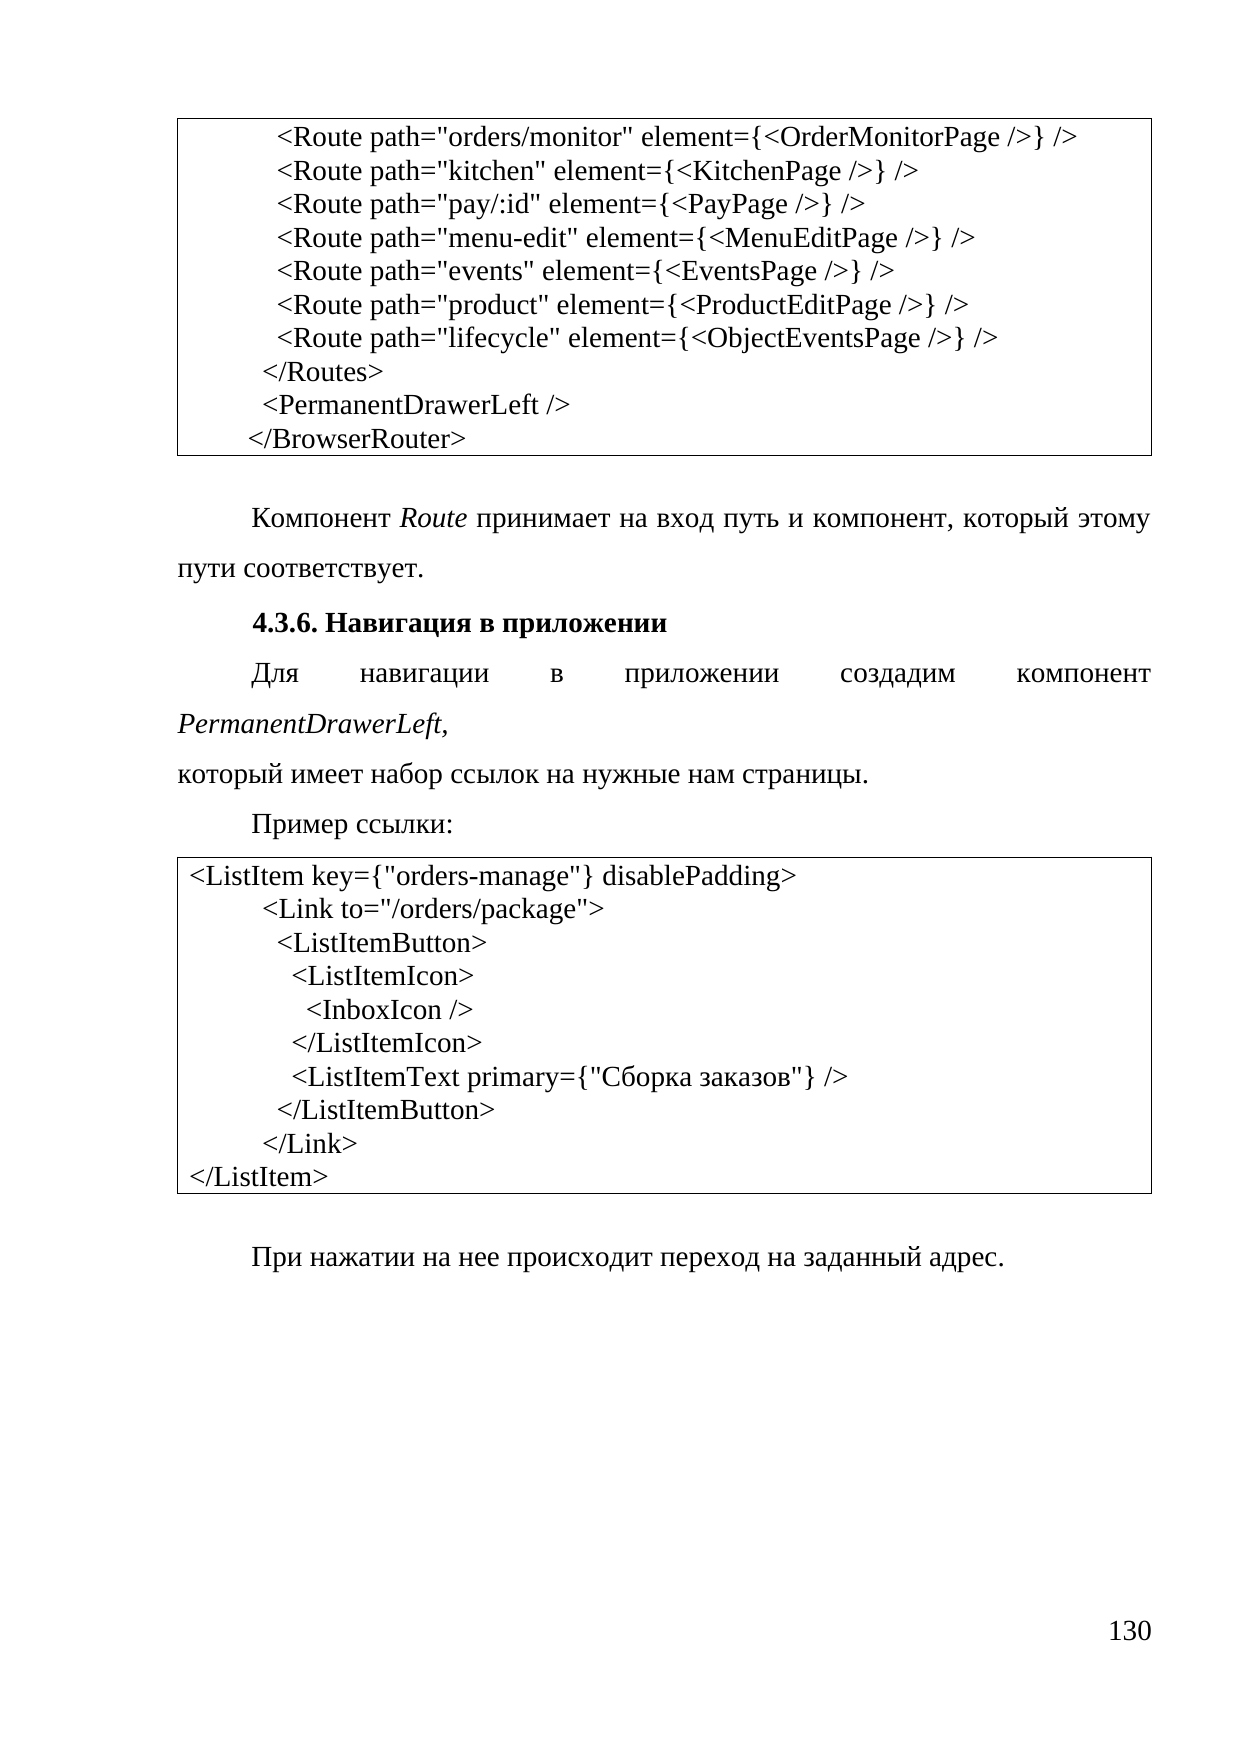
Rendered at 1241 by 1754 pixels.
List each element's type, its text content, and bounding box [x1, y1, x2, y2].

text который имеет набор ссылок на нужные нам страницы. [177, 756, 1152, 789]
text Пример ссылки: [177, 806, 1152, 840]
text Компонент Route принимает на вход путь и компонент, который этому пути соответствует. [177, 500, 1152, 584]
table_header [178, 119, 1151, 454]
table_header <ListItem key={"orders-manage"} disablePadding> <Link to="/orders/package"> <ListItemButton> <ListItemIcon> <InboxIcon /> </ListItemIcon> <ListItemText primary={"Сборка заказов"} /> </ListItemButton> </Link> </ListItem> [178, 858, 1151, 1193]
text Для навигации в приложении создадим компонент PermanentDrawerLeft, [177, 655, 1152, 739]
text При нажатии на нее происходит переход на заданный адрес. [177, 1239, 1152, 1272]
subtitle Навигация в приложении [252, 605, 1152, 639]
